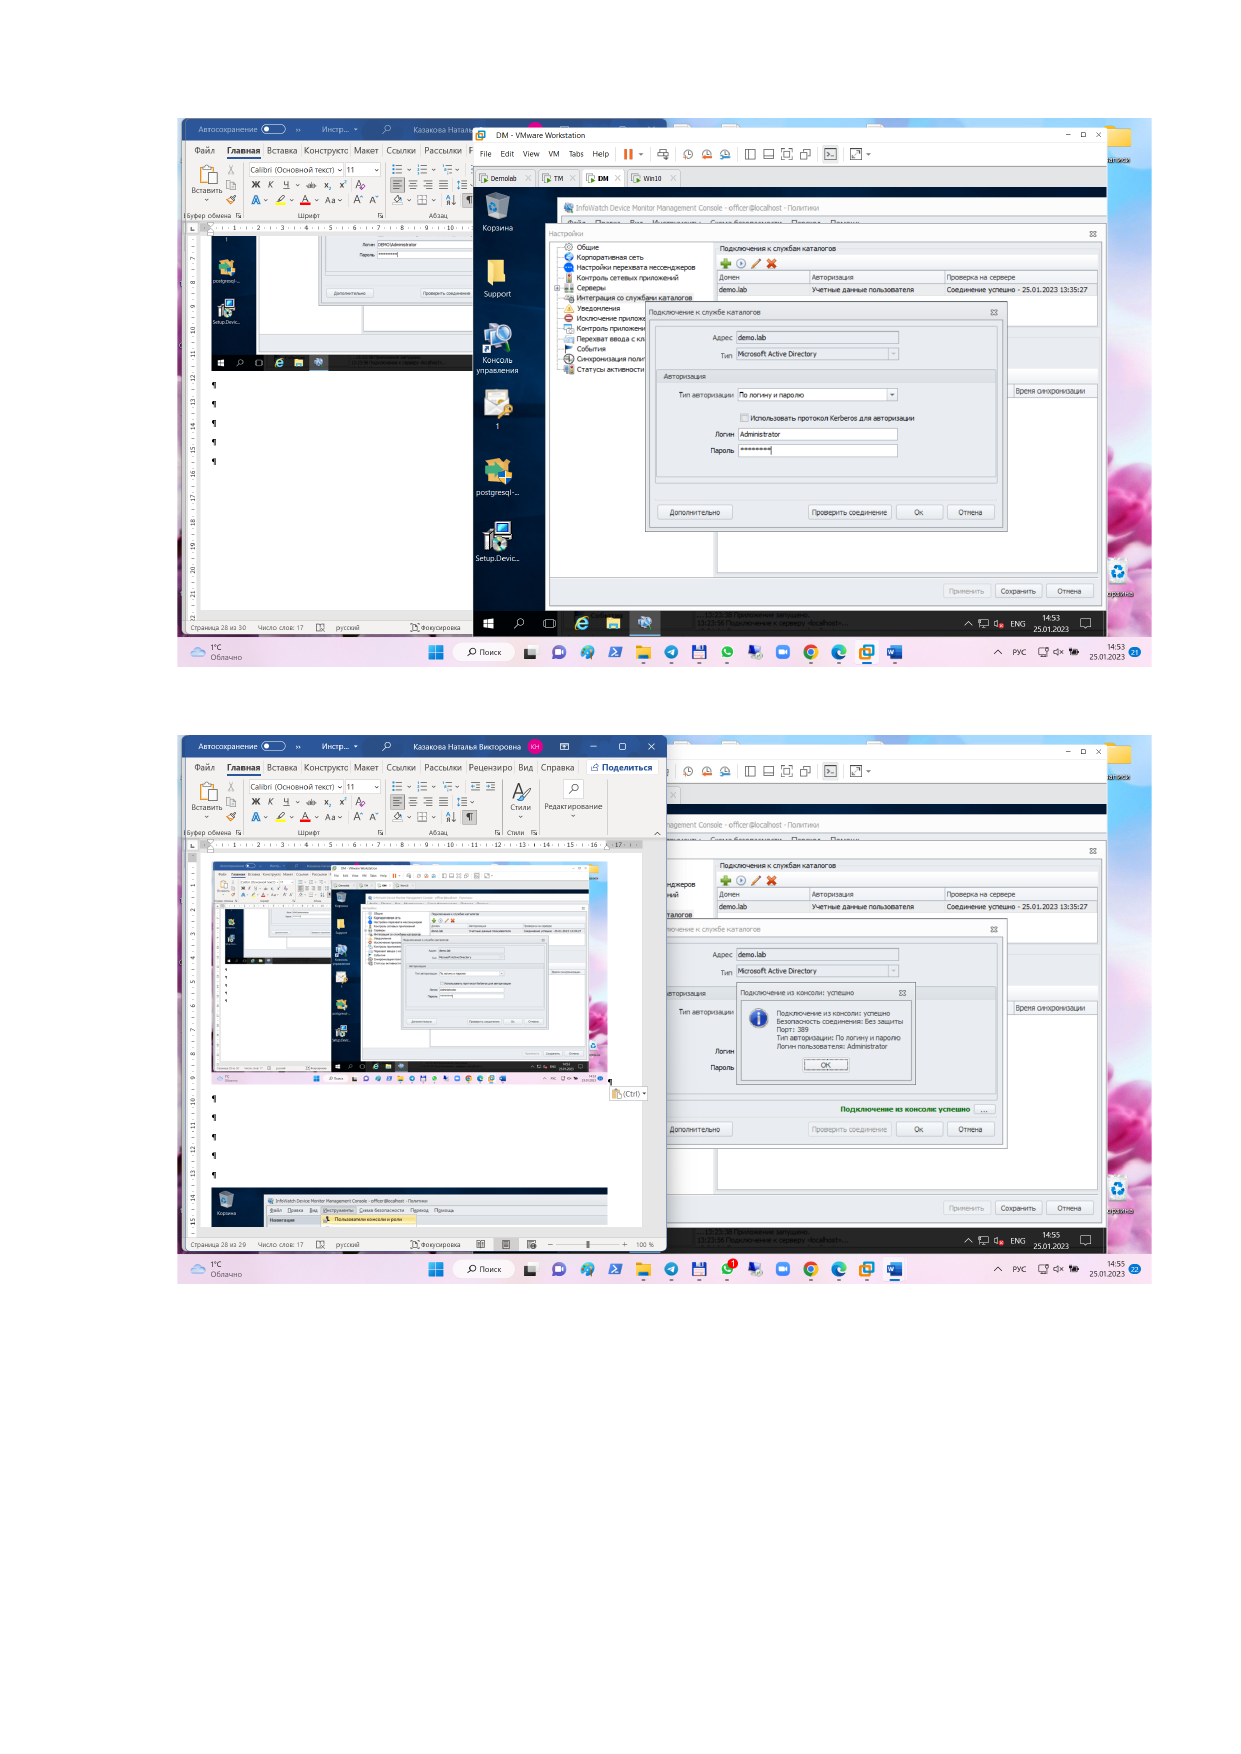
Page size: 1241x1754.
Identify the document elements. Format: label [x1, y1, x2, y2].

picture [177, 118, 1152, 667]
picture [177, 735, 1152, 1284]
